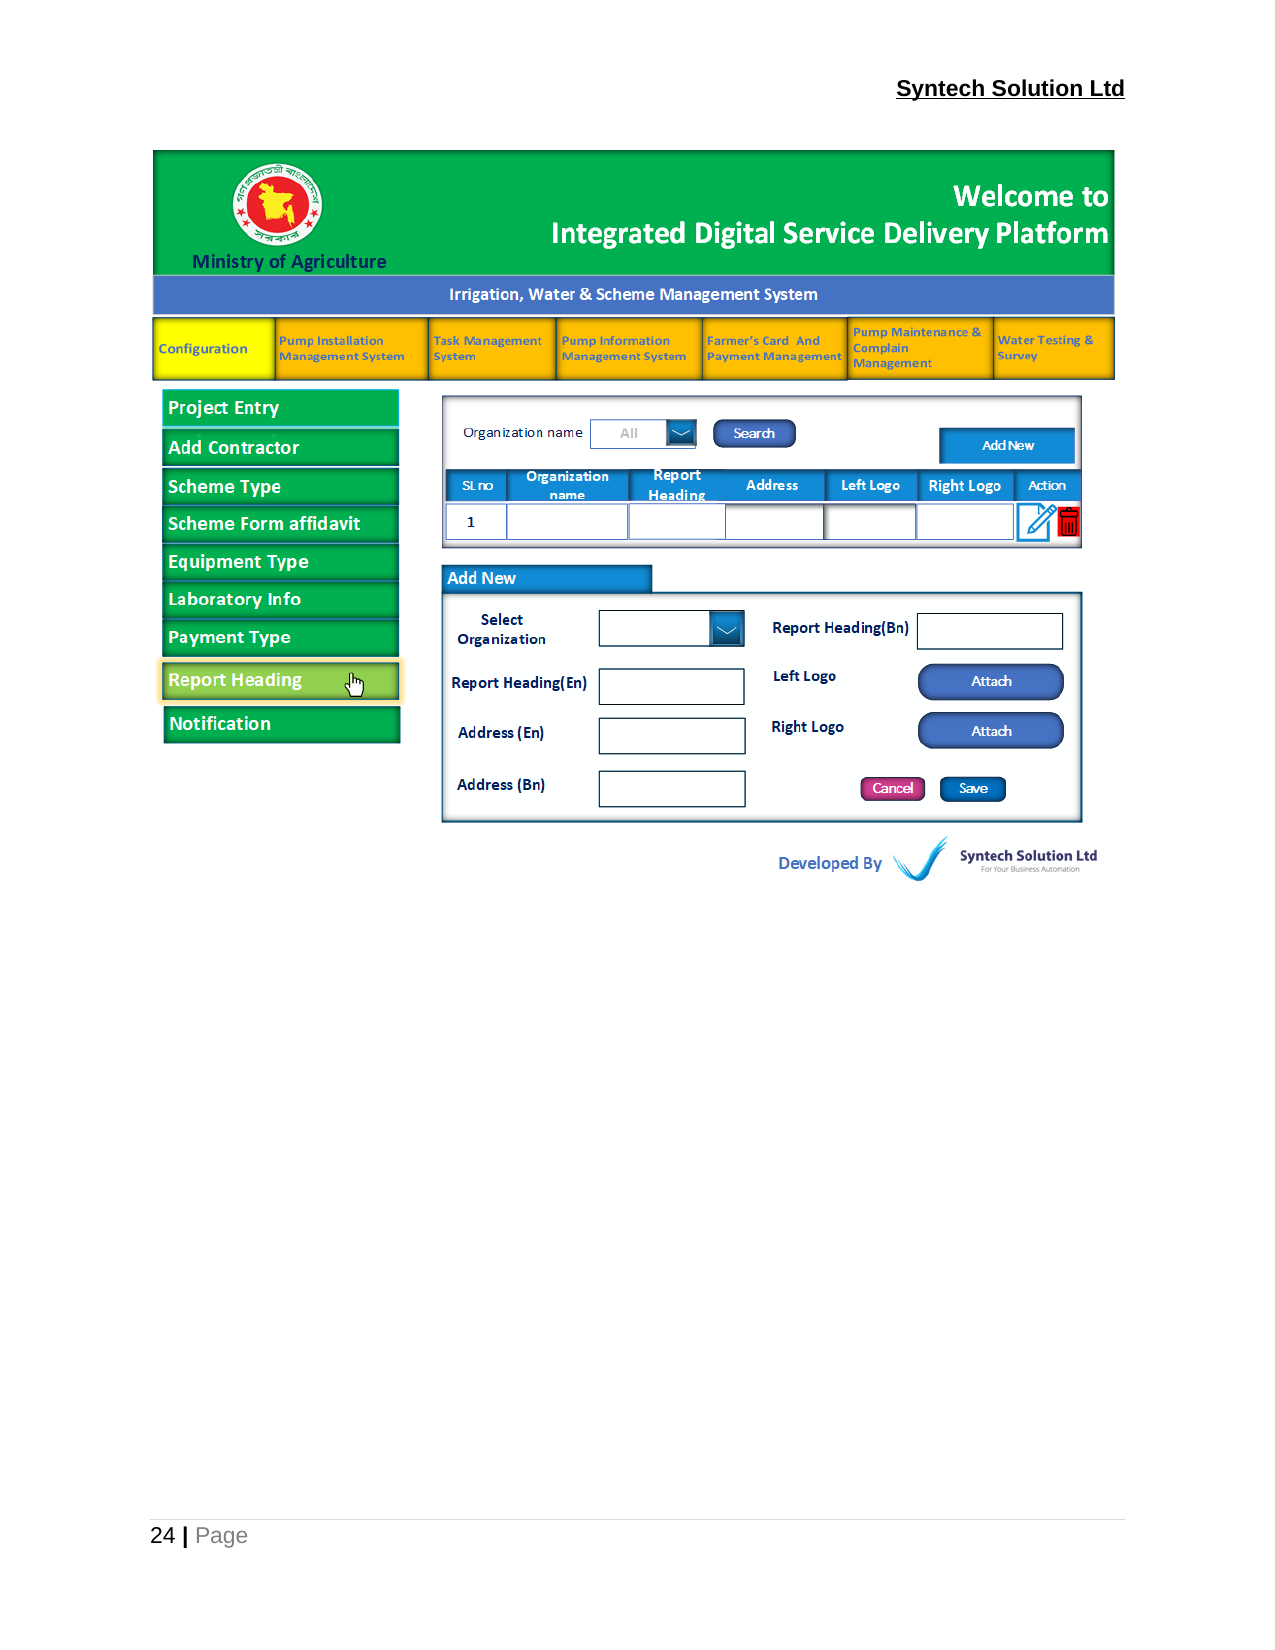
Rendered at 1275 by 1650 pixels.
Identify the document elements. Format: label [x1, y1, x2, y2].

picture [150, 150, 1125, 883]
